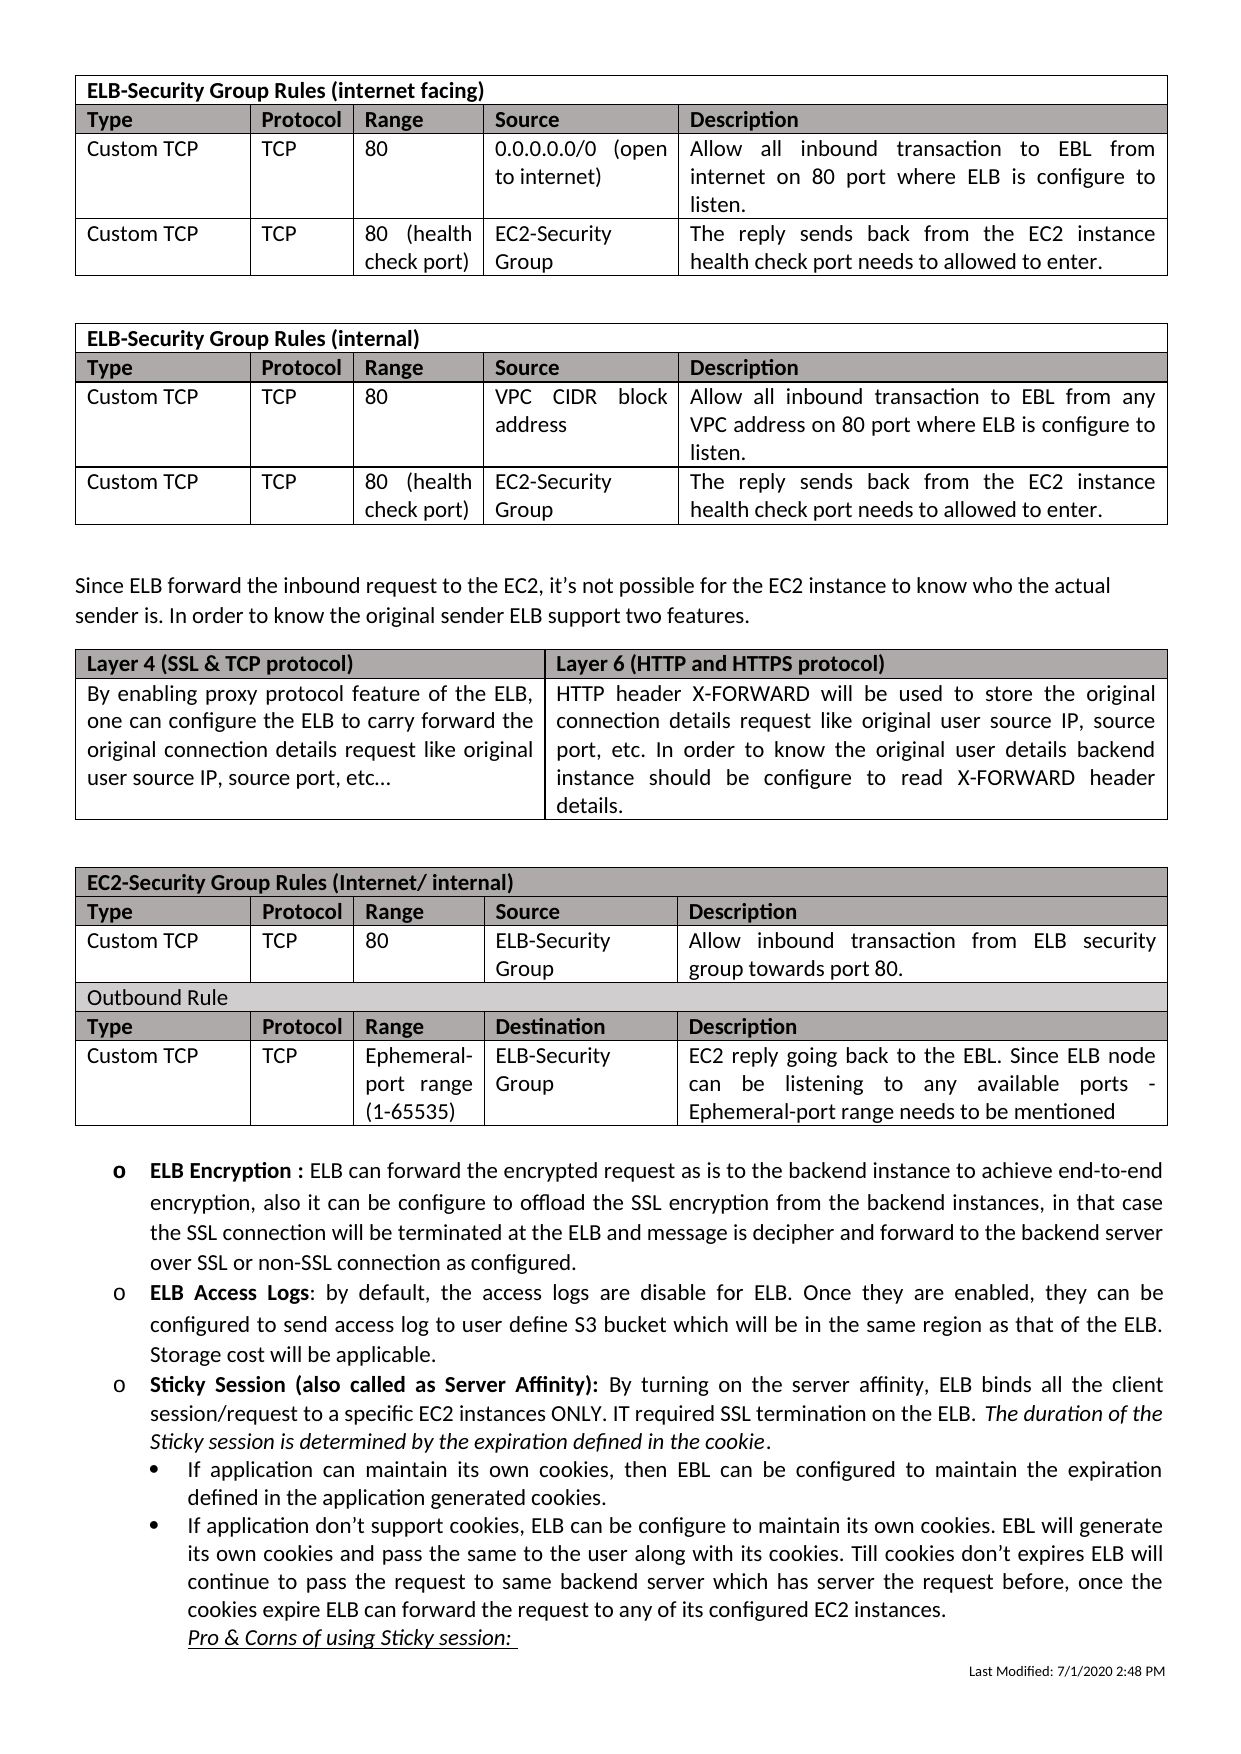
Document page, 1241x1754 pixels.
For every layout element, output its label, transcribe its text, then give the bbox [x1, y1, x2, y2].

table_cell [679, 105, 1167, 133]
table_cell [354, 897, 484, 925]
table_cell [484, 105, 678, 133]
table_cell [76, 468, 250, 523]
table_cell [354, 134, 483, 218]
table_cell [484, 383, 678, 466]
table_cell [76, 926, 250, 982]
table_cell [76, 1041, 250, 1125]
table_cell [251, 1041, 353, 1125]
list If application don’t support cookies, ELB can be configure to maintain its own cookies. EBL will generate its own cookies and pass the same to the user along with its cookies. Till cookies don’t expires ELB will continue to pass the request to same backend server which has server the request before, once the cookies expire ELB can forward the request to any of its configured EC2 instances. [150, 1511, 1165, 1623]
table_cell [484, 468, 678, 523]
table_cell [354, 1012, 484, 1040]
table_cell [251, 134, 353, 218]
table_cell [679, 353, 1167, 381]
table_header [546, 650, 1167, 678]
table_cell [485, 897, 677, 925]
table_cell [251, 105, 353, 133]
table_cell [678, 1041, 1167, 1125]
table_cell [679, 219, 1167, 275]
text Since ELB forward the inbound request to the EC2, it’s not possible for the EC2 instance to know who the actual sender is. In order to know the original sender ELB support two features. [75, 571, 1165, 630]
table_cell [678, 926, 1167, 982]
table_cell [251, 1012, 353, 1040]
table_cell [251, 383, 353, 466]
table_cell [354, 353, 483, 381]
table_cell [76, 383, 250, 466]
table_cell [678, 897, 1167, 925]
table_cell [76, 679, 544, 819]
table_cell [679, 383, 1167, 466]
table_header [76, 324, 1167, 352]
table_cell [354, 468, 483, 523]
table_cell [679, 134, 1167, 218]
list If application can maintain its own cookies, then EBL can be configured to maintain the expiration defined in the application generated cookies. [150, 1455, 1165, 1511]
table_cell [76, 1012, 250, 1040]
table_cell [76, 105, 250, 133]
list Sticky Session (also called as Server Affinity): By turning on the server affinity, ELB binds all the client session/request to a specific EC2 instances ONLY. IT required SSL termination on the ELB. The duration of the Sticky session is determined by the expiration defined in the cookie. [112, 1370, 1165, 1455]
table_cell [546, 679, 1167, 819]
list ELB Encryption : ELB can forward the encrypted request as is to the backend instance to achieve end-to-end encryption, also it can be configure to offload the SSL encryption from the backend instances, in that case the SSL connection will be terminated at the ELB and message is decipher and forward to the backend server over SSL or non-SSL connection as configured. [112, 1156, 1165, 1276]
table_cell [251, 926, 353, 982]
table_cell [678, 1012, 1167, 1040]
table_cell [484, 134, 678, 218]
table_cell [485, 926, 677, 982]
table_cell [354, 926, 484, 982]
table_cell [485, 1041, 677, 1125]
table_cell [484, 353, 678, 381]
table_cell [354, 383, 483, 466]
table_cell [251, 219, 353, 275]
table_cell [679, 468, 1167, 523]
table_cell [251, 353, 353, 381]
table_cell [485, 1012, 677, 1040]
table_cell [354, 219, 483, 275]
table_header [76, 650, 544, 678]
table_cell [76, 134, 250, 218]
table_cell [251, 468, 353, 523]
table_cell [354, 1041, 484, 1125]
list ELB Access Logs: by default, the access logs are disable for ELB. Once they are enabled, they can be configured to send access log to user define S3 bucket which will be in the same region as that of the ELB. Storage cost will be applicable. [112, 1278, 1165, 1368]
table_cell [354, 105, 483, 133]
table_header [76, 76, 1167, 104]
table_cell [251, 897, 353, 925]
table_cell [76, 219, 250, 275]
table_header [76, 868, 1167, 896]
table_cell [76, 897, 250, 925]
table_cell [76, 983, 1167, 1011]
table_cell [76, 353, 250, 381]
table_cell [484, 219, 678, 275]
text Pro & Corns of using Sticky session: [187, 1623, 1165, 1651]
